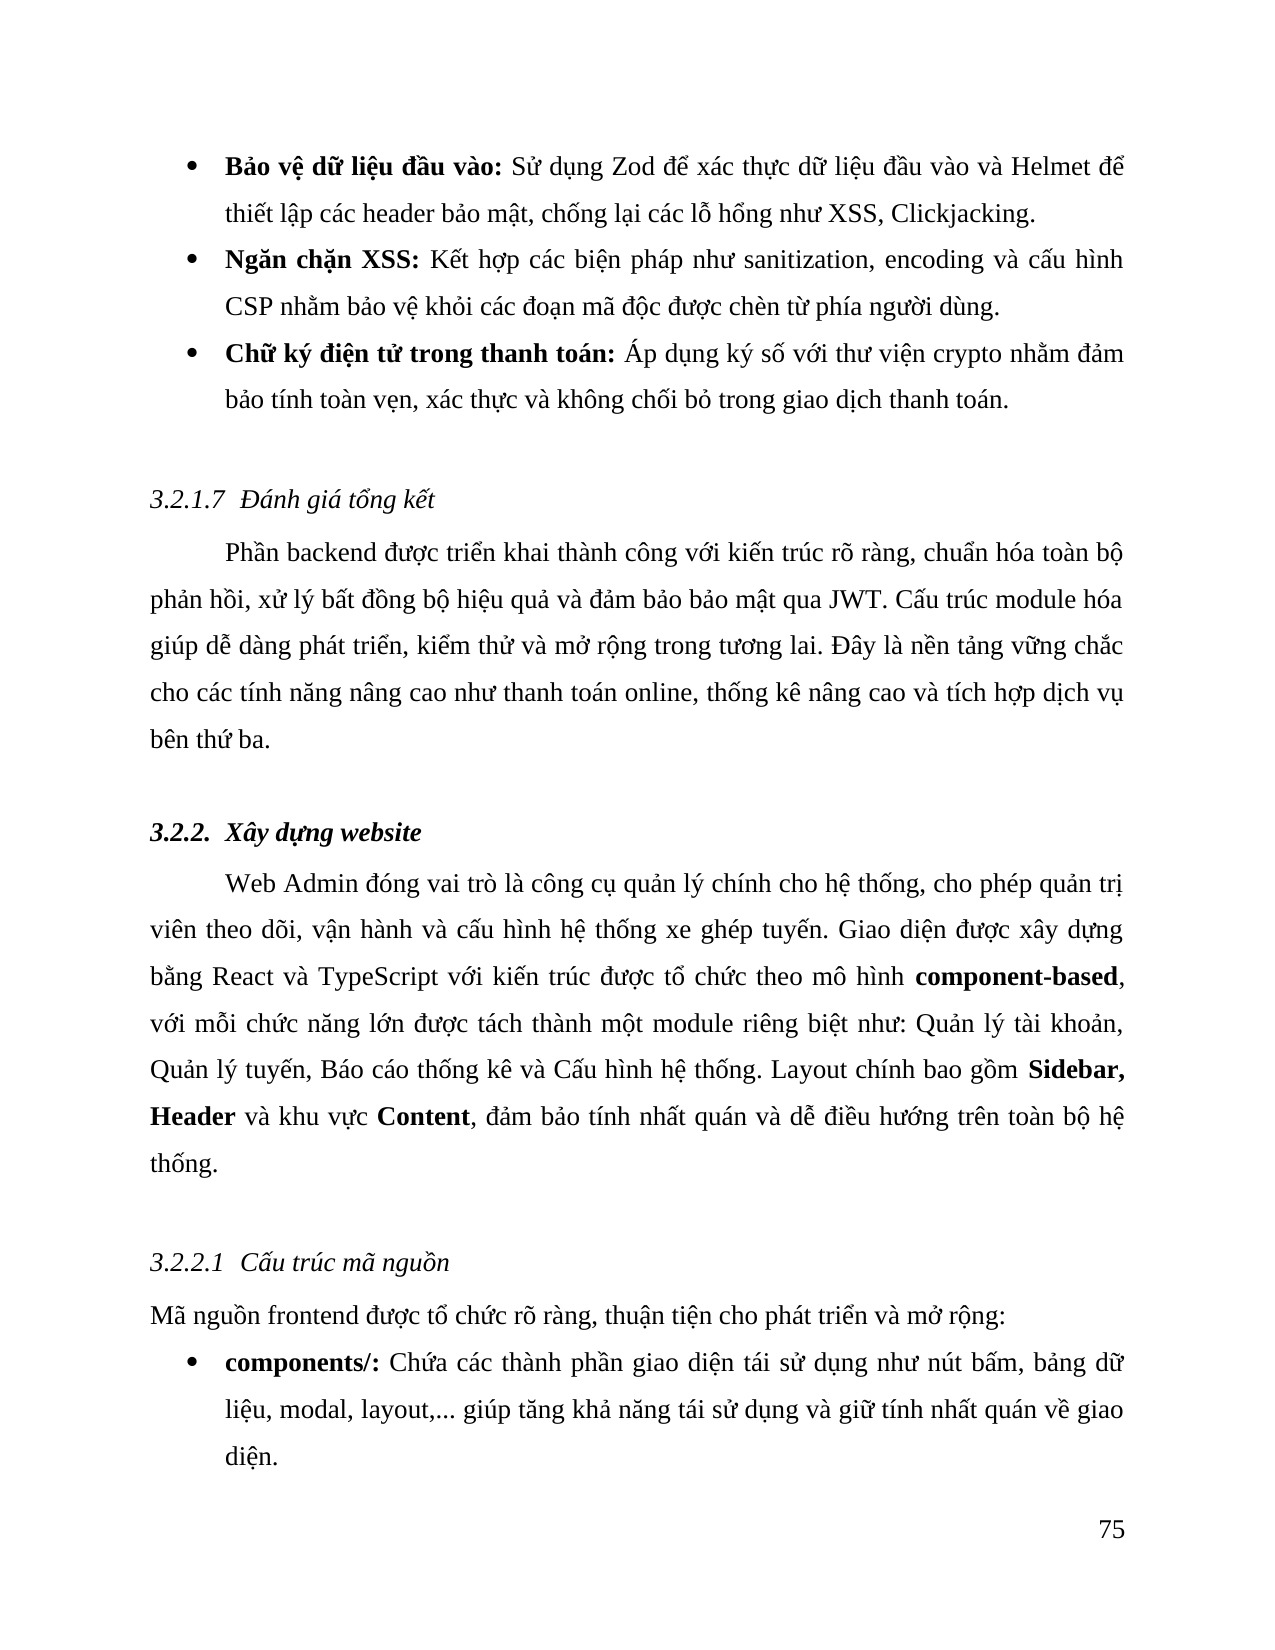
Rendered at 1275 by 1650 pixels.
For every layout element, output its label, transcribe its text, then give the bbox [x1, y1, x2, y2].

text Mã nguồn frontend được tổ chức rõ ràng, thuận tiện cho phát triển và mở rộng: [150, 1299, 1125, 1331]
subtitle Đánh giá tổng kết [150, 483, 1125, 514]
text Web Admin đóng vai trò là công cụ quản lý chính cho hệ thống, cho phép quản trị viên theo dõi, vận hành và cấu hình hệ thống xe ghép tuyến. Giao diện được xây dựng bằng React và TypeScript với kiến trúc được tổ chức theo mô hình component-based, với mỗi chức năng lớn được tách thành một module riêng biệt như: Quản lý tài khoản, Quản lý tuyến, Báo cáo thống kê và Cấu hình hệ thống. Layout chính bao gồm Sidebar, Header và khu vực Content, đảm bảo tính nhất quán và dễ điều hướng trên toàn bộ hệ thống. [150, 867, 1125, 1178]
subtitle Xây dựng website [150, 816, 1125, 847]
text Phần backend được triển khai thành công với kiến trúc rõ ràng, chuẩn hóa toàn bộ phản hồi, xử lý bất đồng bộ hiệu quả và đảm bảo bảo mật qua JWT. Cấu trúc module hóa giúp dễ dàng phát triển, kiểm thử và mở rộng trong tương lai. Đây là nền tảng vững chắc cho các tính năng nâng cao như thanh toán online, thống kê nâng cao và tích hợp dịch vụ bên thứ ba. [150, 536, 1125, 754]
subtitle Cấu trúc mã nguồn [150, 1247, 1125, 1278]
list Ngăn chặn XSS: Kết hợp các biện pháp như sanitization, encoding và cấu hình CSP nhằm bảo vệ khỏi các đoạn mã độc được chèn từ phía người dùng. [187, 243, 1125, 321]
list Bảo vệ dữ liệu đầu vào: Sử dụng Zod để xác thực dữ liệu đầu vào và Helmet để thiết lập các header bảo mật, chống lại các lỗ hổng như XSS, Clickjacking. [187, 150, 1125, 228]
list components/: Chứa các thành phần giao diện tái sử dụng như nút bấm, bảng dữ liệu, modal, layout,... giúp tăng khả năng tái sử dụng và giữ tính nhất quán về giao diện. [187, 1346, 1125, 1471]
list Chữ ký điện tử trong thanh toán: Áp dụng ký số với thư viện crypto nhằm đảm bảo tính toàn vẹn, xác thực và không chối bỏ trong giao dịch thanh toán. [187, 337, 1125, 415]
